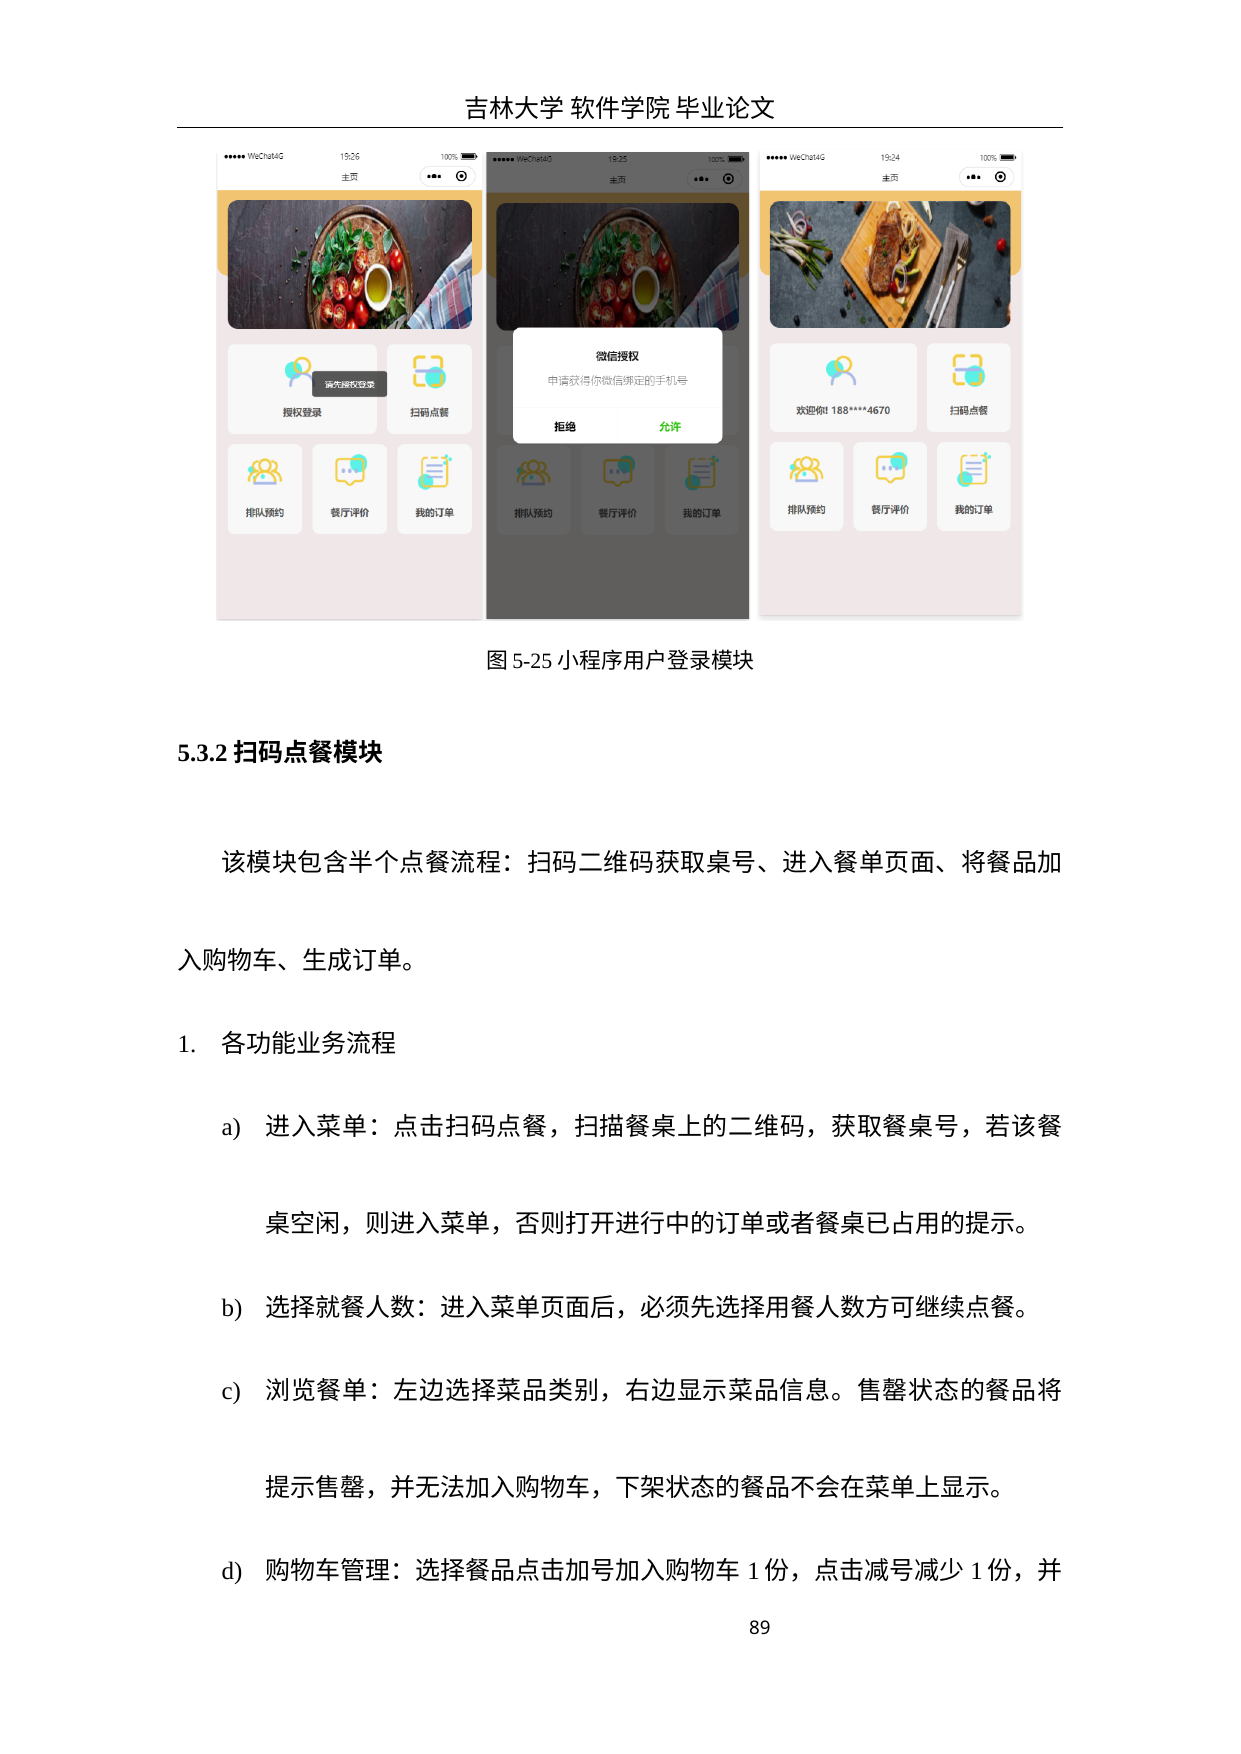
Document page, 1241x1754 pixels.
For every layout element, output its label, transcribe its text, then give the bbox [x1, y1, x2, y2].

text 该模块包含半个点餐流程：扫码二维码获取桌号、进入餐单页面、将餐品加入购物车、生成订单。 [177, 828, 1063, 991]
picture [756, 147, 1024, 621]
list 选择就餐人数：进入菜单页面后，必须先选择用餐人数方可继续点餐。 [221, 1273, 1063, 1338]
list 进入菜单：点击扫码点餐，扫描餐桌上的二维码，获取餐桌号，若该餐桌空闲，则进入菜单，否则打开进行中的订单或者餐桌已占用的提示。 [221, 1092, 1063, 1254]
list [221, 1536, 1063, 1601]
picture [216, 150, 751, 621]
list 各功能业务流程 [177, 1009, 1063, 1074]
list 浏览餐单：左边选择菜品类别，右边显示菜品信息。售罄状态的餐品将提示售罄，并无法加入购物车，下架状态的餐品不会在菜单上显示。 [221, 1356, 1063, 1518]
text 图5-25 小程序用户登录模块 [177, 643, 1063, 675]
subtitle 5.3.2 扫码点餐模块 [177, 718, 1063, 783]
